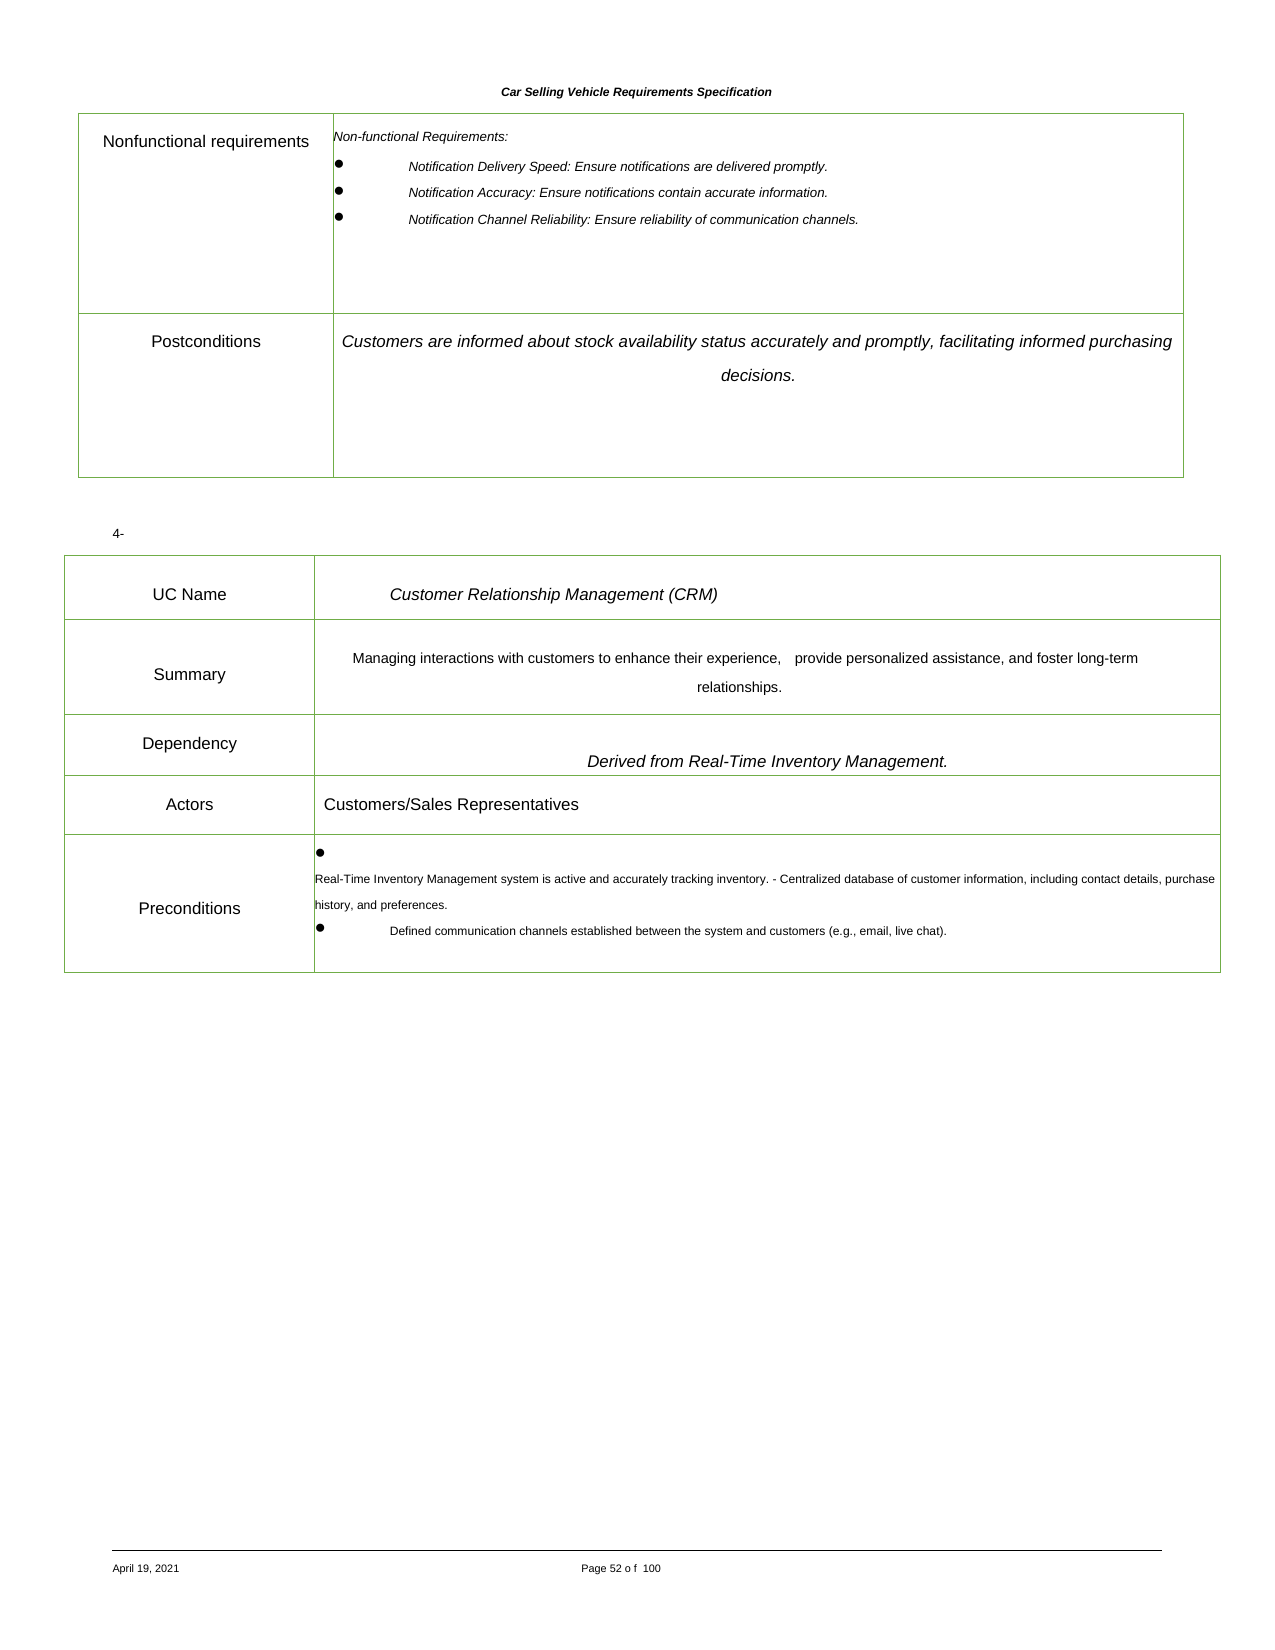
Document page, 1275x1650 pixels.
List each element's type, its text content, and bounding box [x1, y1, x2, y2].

table_cell Non-functional Requirements: Notification Delivery Speed: Ensure notifications are delivered promptly. Notification Accuracy: Ensure notifications contain accurate information. Notification Channel Reliability: Ensure reliability of communication channels. [334, 114, 1183, 312]
table_header Customer Relationship Management (CRM) [315, 556, 1220, 618]
table_cell Customers/Sales Representatives [315, 776, 1220, 834]
table_cell Derived from Real-Time Inventory Management. [315, 715, 1220, 775]
table_cell Actors [65, 776, 314, 834]
table_cell Nonfunctional requirements [79, 114, 333, 312]
table_cell Managing interactions with customers to enhance their experience, provide personalized assistance, and foster long-term relationships. [315, 620, 1220, 714]
table_cell Summary [65, 620, 314, 714]
table_cell Real-Time Inventory Management system is active and accurately tracking inventory. - Centralized database of customer information, including contact details, purchase history, and preferences. Defined communication channels established between the system and customers (e.g., email, live chat). [315, 835, 1220, 972]
text 4- [112, 516, 1162, 542]
table_cell Dependency [65, 715, 314, 775]
table_cell Postconditions [79, 314, 333, 477]
table_header UC Name [65, 556, 314, 618]
table_cell Preconditions [65, 835, 314, 972]
table_cell Customers are informed about stock availability status accurately and promptly, facilitating informed purchasing decisions. [334, 314, 1183, 477]
